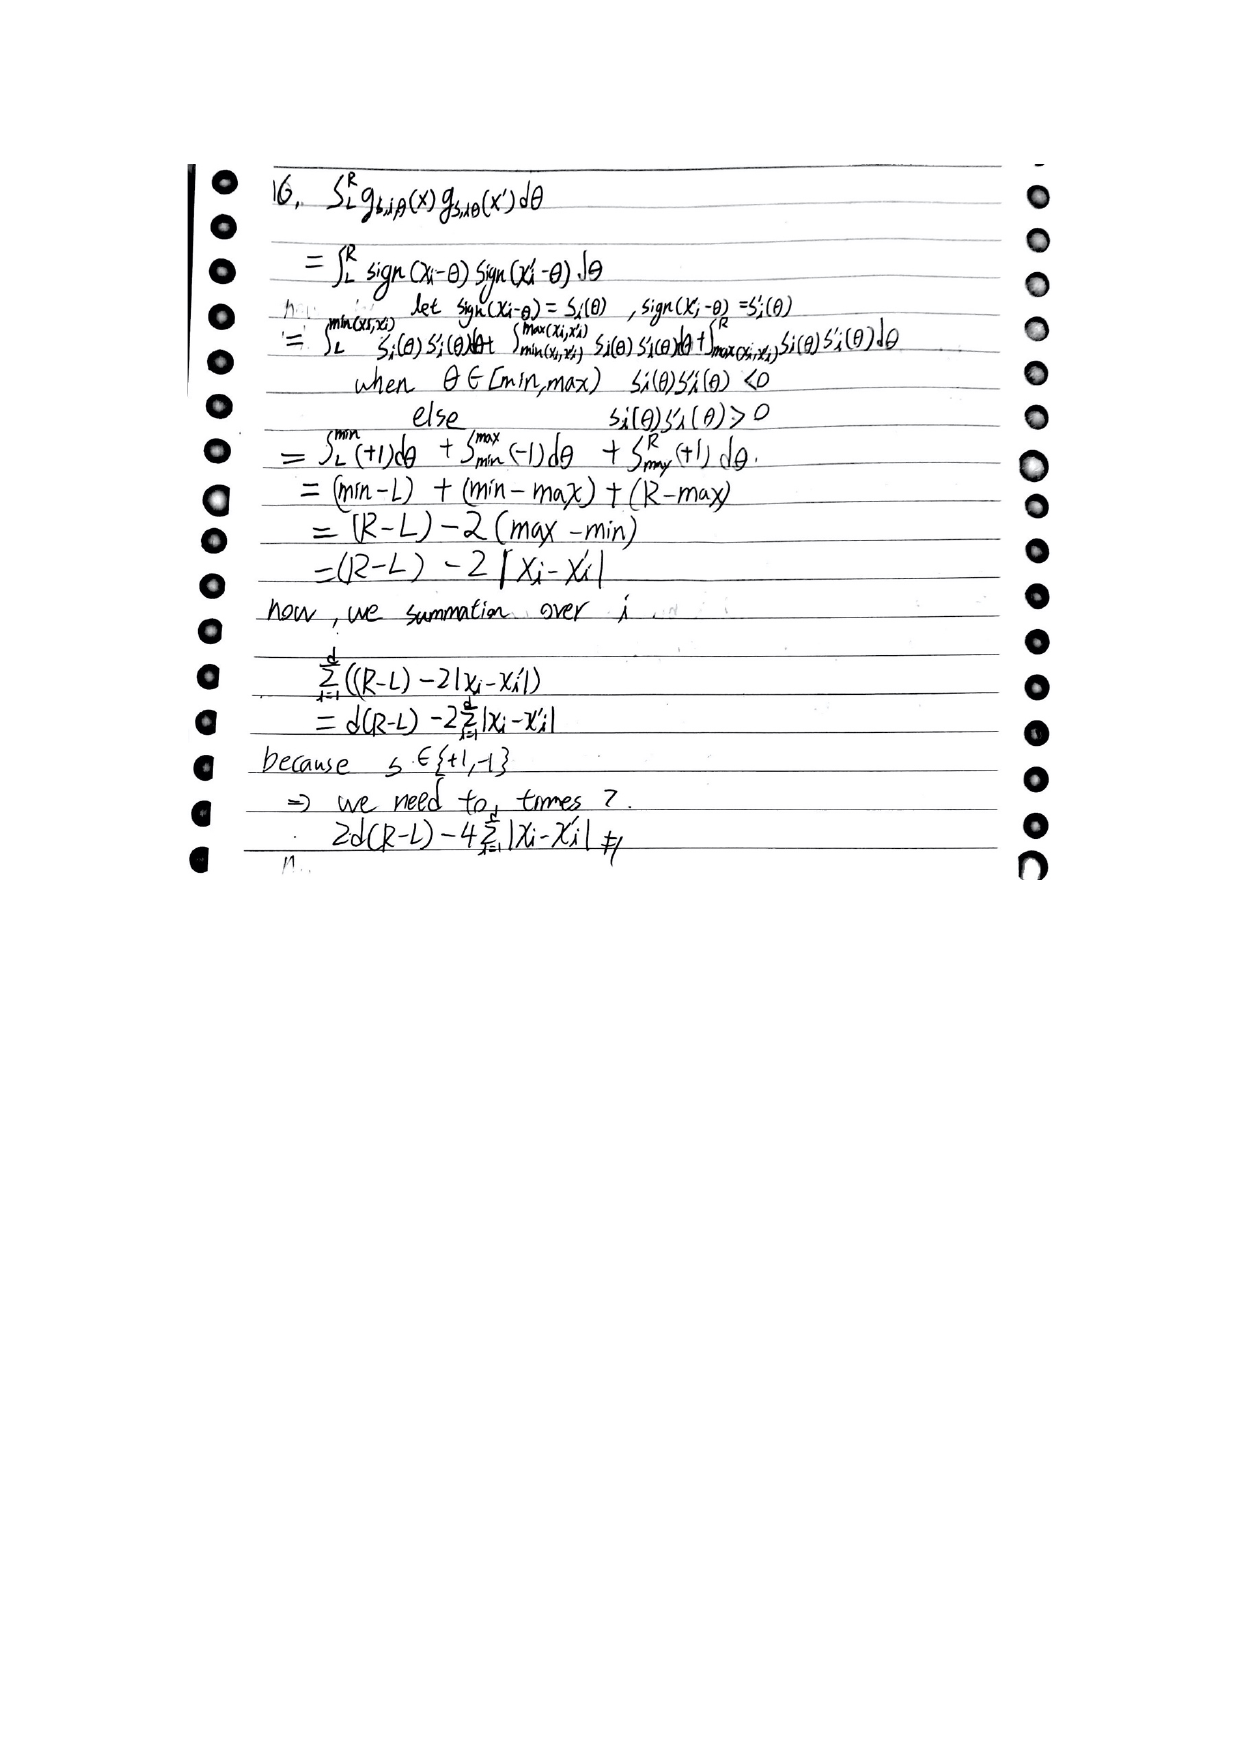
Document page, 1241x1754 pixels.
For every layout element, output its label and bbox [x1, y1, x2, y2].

picture [187, 164, 1053, 880]
